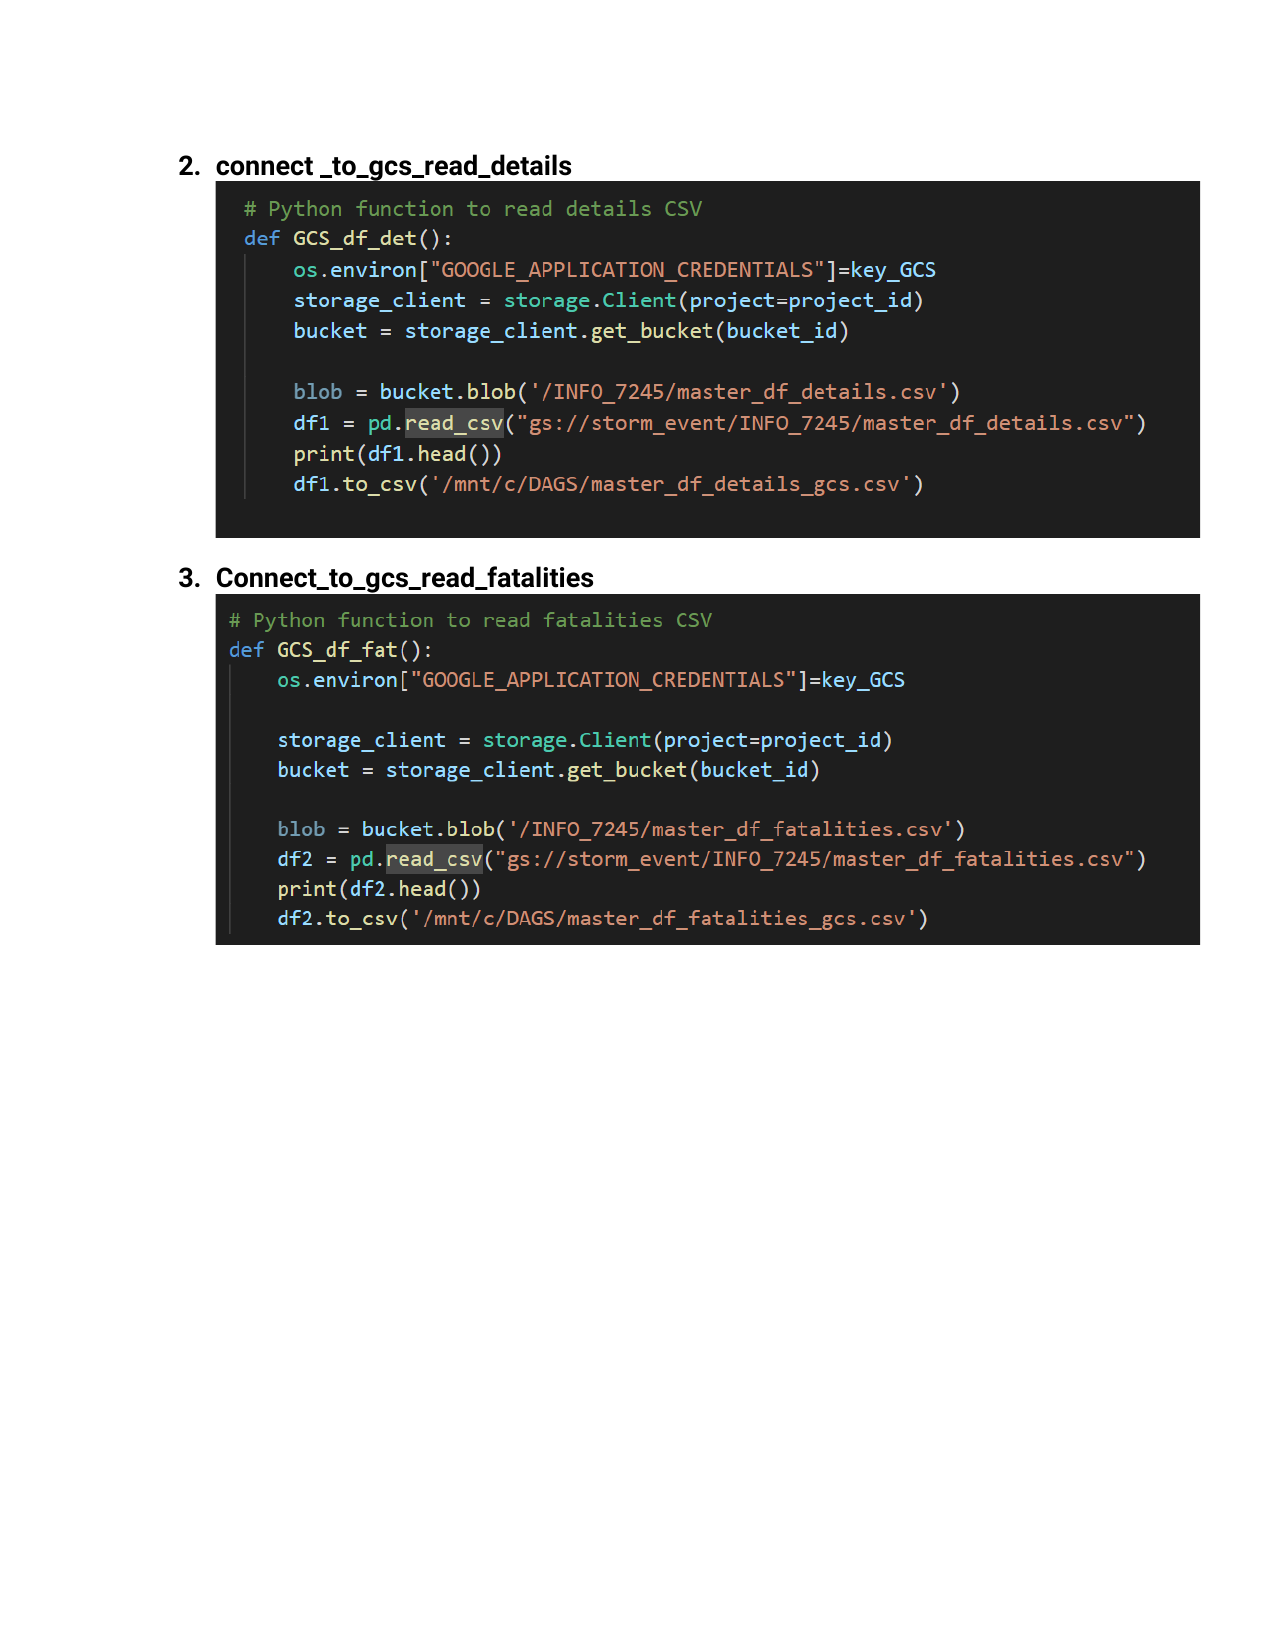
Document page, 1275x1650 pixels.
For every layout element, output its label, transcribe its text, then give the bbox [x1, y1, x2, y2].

subtitle Connect_to_gcs_read_fatalities [178, 563, 1125, 594]
subtitle connect _to_gcs_read_details [178, 150, 1125, 182]
picture [215, 594, 1200, 945]
picture [215, 181, 1200, 538]
